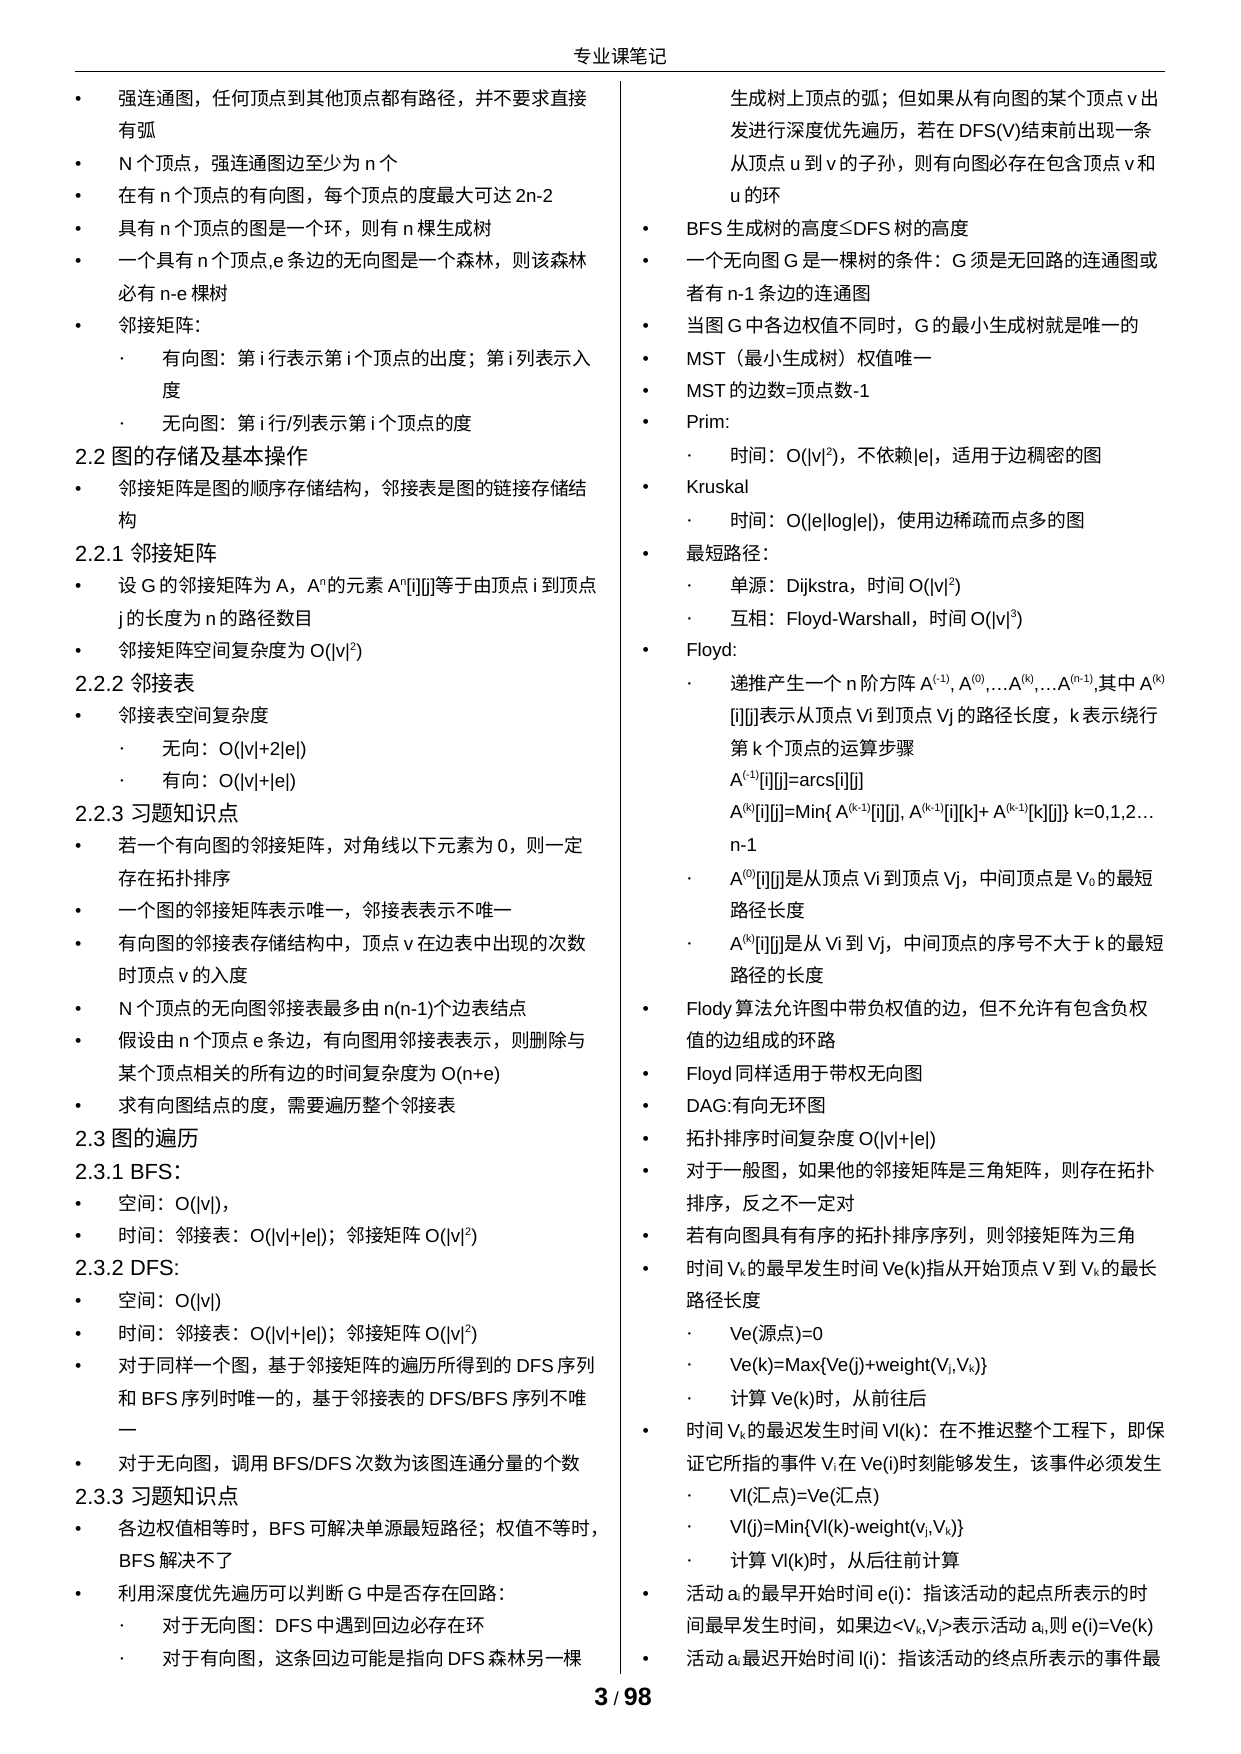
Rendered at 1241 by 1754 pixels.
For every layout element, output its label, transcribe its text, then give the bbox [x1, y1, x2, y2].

text 各边权值相等时，BFS可解决单源最短路径；权值不等时，BFS解决不了 [75, 1511, 598, 1576]
list 无向：O(|v|+2|e|) [119, 731, 598, 763]
text 时间：邻接表：O(|v|+|e|)；邻接矩阵O(|v|2) [75, 1218, 598, 1251]
list 无向图：第i行/列表示第i个顶点的度 [119, 406, 598, 438]
text 若有向图具有有序的拓扑排序序列，则邻接矩阵为三角 [642, 1218, 1165, 1251]
text 邻接矩阵是图的顺序存储结构，邻接表是图的链接存储结构 [75, 471, 598, 536]
text 活动ai最迟开始时间l(i)：指该活动的终点所表示的事件最迟发生事件与该活动所需事件之差。如果<Vk,Vj>表示活动ai，则l(i)=Vl(j)-weight(Vk,Vj) [642, 1641, 1165, 1673]
subtitle 邻接矩阵 [75, 536, 598, 568]
list 有向：O(|v|+|e|) [119, 763, 598, 796]
text 时间Vk的最迟发生时间Vl(k)：在不推迟整个工程下，即保证它所指的事件Vi在Ve(i)时刻能够发生，该事件必须发生 [642, 1413, 1165, 1478]
subtitle BFS： [75, 1153, 598, 1186]
list Ve(k)=Max{Ve(j)+weight(Vj,Vk)} [686, 1348, 1165, 1381]
text 设G的邻接矩阵为A，An的元素An[i][j]等于由顶点i到顶点j的长度为n的路径数目 [75, 568, 598, 633]
text N个顶点，强连通图边至少为n个 [75, 146, 598, 178]
list A(0)[i][j]是从顶点Vi到顶点Vj，中间顶点是V0的最短路径长度 [686, 861, 1165, 926]
list Ve(源点)=0 [686, 1316, 1165, 1348]
subtitle 图的存储及基本操作 [75, 438, 598, 471]
text 时间Vk的最早发生时间Ve(k)指从开始顶点V到Vk的最长路径长度 [642, 1251, 1165, 1316]
text 最短路径： [642, 536, 1165, 568]
text Floyd同样适用于带权无向图 [642, 1056, 1165, 1088]
text MST的边数=顶点数-1 [642, 373, 1165, 406]
subtitle 习题知识点 [75, 796, 598, 828]
list A(k)[i][j]是从Vi到Vj，中间顶点的序号不大于k的最短路径的长度 [686, 926, 1165, 991]
text 拓扑排序时间复杂度O(|v|+|e|) [642, 1121, 1165, 1153]
text 一个图的邻接矩阵表示唯一，邻接表表示不唯一 [75, 893, 598, 926]
text 强连通图，任何顶点到其他顶点都有路径，并不要求直接有弧 [75, 81, 598, 146]
list 计算Vl(k)时，从后往前计算 [686, 1543, 1165, 1576]
text 时间：邻接表：O(|v|+|e|)；邻接矩阵O(|v|2) [75, 1316, 598, 1348]
text 假设由n个顶点e条边，有向图用邻接表表示，则删除与某个顶点相关的所有边的时间复杂度为O(n+e) [75, 1023, 598, 1088]
text 利用深度优先遍历可以判断G中是否存在回路： [75, 1576, 598, 1608]
text 当图G中各边权值不同时，G的最小生成树就是唯一的 [642, 308, 1165, 341]
list 单源：Dijkstra，时间O(|v|2) [686, 568, 1165, 601]
list 互相：Floyd-Warshall，时间O(|v|3) [686, 601, 1165, 633]
text 具有n个顶点的图是一个环，则有n棵生成树 [75, 211, 598, 243]
subtitle DFS: [75, 1251, 598, 1283]
subtitle 邻接表 [75, 666, 598, 698]
subtitle 习题知识点 [75, 1478, 598, 1511]
text 空间：O(|v|) [75, 1283, 598, 1316]
subtitle 图的遍历 [75, 1121, 598, 1153]
text 邻接表空间复杂度 [75, 698, 598, 731]
list Vl(汇点)=Ve(汇点) [686, 1478, 1165, 1511]
text 对于无向图，调用BFS/DFS次数为该图连通分量的个数 [75, 1446, 598, 1478]
text 一个具有n个顶点,e条边的无向图是一个森林，则该森林必有n-e棵树 [75, 243, 598, 308]
list 对于有向图，这条回边可能是指向DFS森林另一棵生成树上顶点的弧；但如果从有向图的某个顶点v出发进行深度优先遍历，若在DFS(V)结束前出现一条从顶点u到v的子孙，则有向图必存在包含顶点v和u的环 [686, 81, 1165, 211]
text 一个无向图G是一棵树的条件：G须是无回路的连通图或者有n-1条边的连通图 [642, 243, 1165, 308]
text 求有向图结点的度，需要遍历整个邻接表 [75, 1088, 598, 1121]
list 时间：O(|e|log|e|)，使用边稀疏而点多的图 [686, 503, 1165, 536]
text 活动ai的最早开始时间e(i)：指该活动的起点所表示的时间最早发生时间，如果边<Vk,Vj>表示活动ai,则e(i)=Ve(k) [642, 1576, 1165, 1641]
text Prim: [642, 406, 1165, 438]
text Floyd: [642, 633, 1165, 666]
text MST（最小生成树）权值唯一 [642, 341, 1165, 373]
text 在有n个顶点的有向图，每个顶点的度最大可达2n-2 [75, 178, 598, 211]
text 空间：O(|v|)， [75, 1186, 598, 1218]
text 邻接矩阵： [75, 308, 598, 341]
text 有向图的邻接表存储结构中，顶点v在边表中出现的次数时顶点v的入度 [75, 926, 598, 991]
list Vl(j)=Min{Vl(k)-weight(vj,Vk)} [686, 1511, 1165, 1543]
text 对于一般图，如果他的邻接矩阵是三角矩阵，则存在拓扑排序，反之不一定对 [642, 1153, 1165, 1218]
list 递推产生一个n阶方阵A(-1), A(0),…A(k),…A(n-1),其中A(k)[i][j]表示从顶点Vi到顶点Vj的路径长度，k表示绕行第k个顶点的运算步骤 A(-1)[i][j]=arcs[i][j] A(k)[i][j]=Min{ A(k-1)[i][j], A(k-1)[i][k]+ A(k-1)[k][j]} k=0,1,2…n-1 [686, 666, 1165, 861]
list 对于有向图，这条回边可能是指向DFS森林另一棵生成树上顶点的弧；但如果从有向图的某个顶点v出发进行深度优先遍历，若在DFS(V)结束前出现一条从顶点u到v的子孙，则有向图必存在包含顶点v和u的环 [119, 1641, 598, 1673]
text DAG:有向无环图 [642, 1088, 1165, 1121]
text N个顶点的无向图邻接表最多由n(n-1)个边表结点 [75, 991, 598, 1023]
text Kruskal [642, 471, 1165, 503]
text 若一个有向图的邻接矩阵，对角线以下元素为0，则一定存在拓扑排序 [75, 828, 598, 893]
list 对于无向图：DFS中遇到回边必存在环 [119, 1608, 598, 1641]
text Flody算法允许图中带负权值的边，但不允许有包含负权值的边组成的环路 [642, 991, 1165, 1056]
text BFS生成树的高度DFS树的高度 [642, 211, 1165, 243]
list 有向图：第i行表示第i个顶点的出度；第i列表示入度 [119, 341, 598, 406]
list 时间：O(|v|2)，不依赖|e|，适用于边稠密的图 [686, 438, 1165, 471]
text 邻接矩阵空间复杂度为O(|v|2) [75, 633, 598, 666]
list 计算Ve(k)时，从前往后 [686, 1381, 1165, 1413]
text 对于同样一个图，基于邻接矩阵的遍历所得到的DFS序列和BFS序列时唯一的，基于邻接表的DFS/BFS序列不唯一 [75, 1348, 598, 1446]
